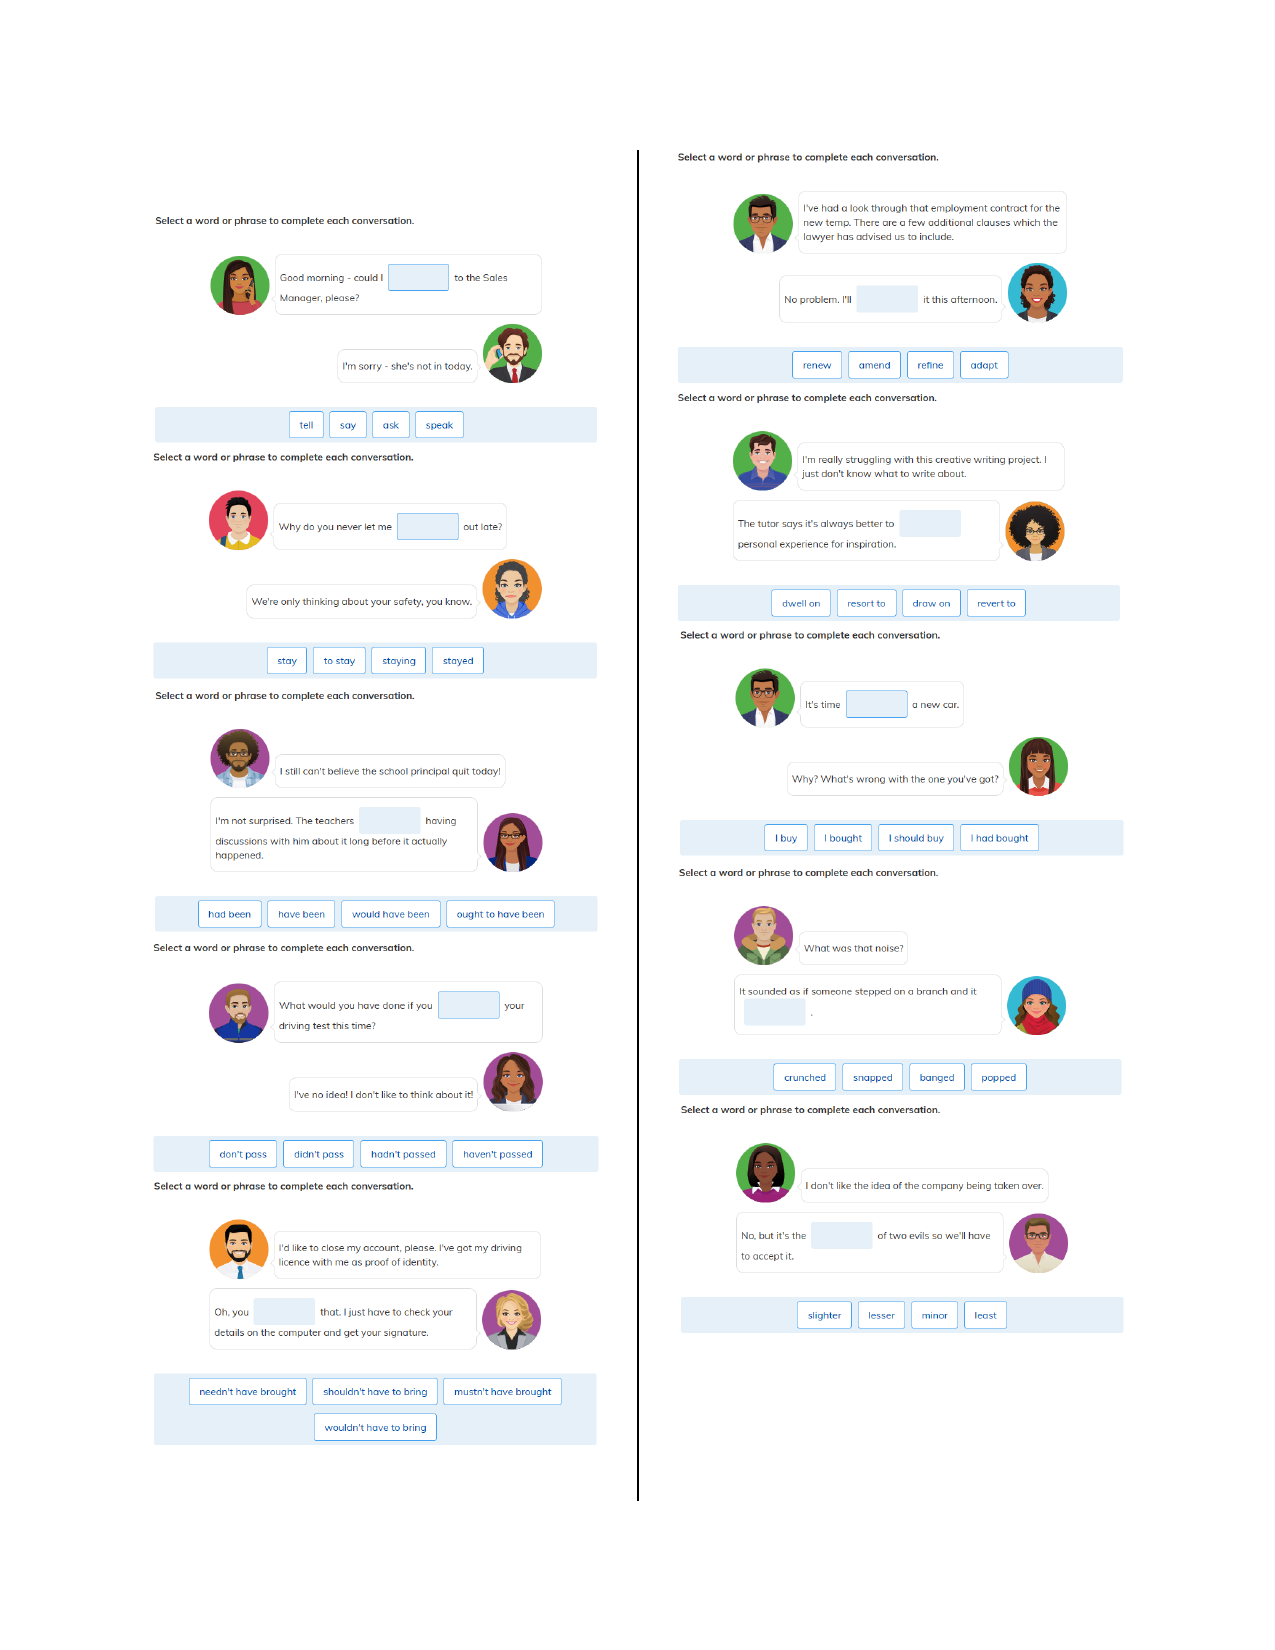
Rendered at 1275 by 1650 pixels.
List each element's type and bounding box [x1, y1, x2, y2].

picture [150, 940, 600, 1174]
picture [675, 389, 1125, 623]
picture [675, 1101, 1125, 1335]
picture [675, 864, 1125, 1097]
picture [150, 687, 600, 935]
picture [675, 627, 1125, 859]
picture [150, 212, 600, 444]
picture [150, 449, 600, 683]
picture [675, 150, 1125, 385]
picture [150, 1178, 600, 1446]
